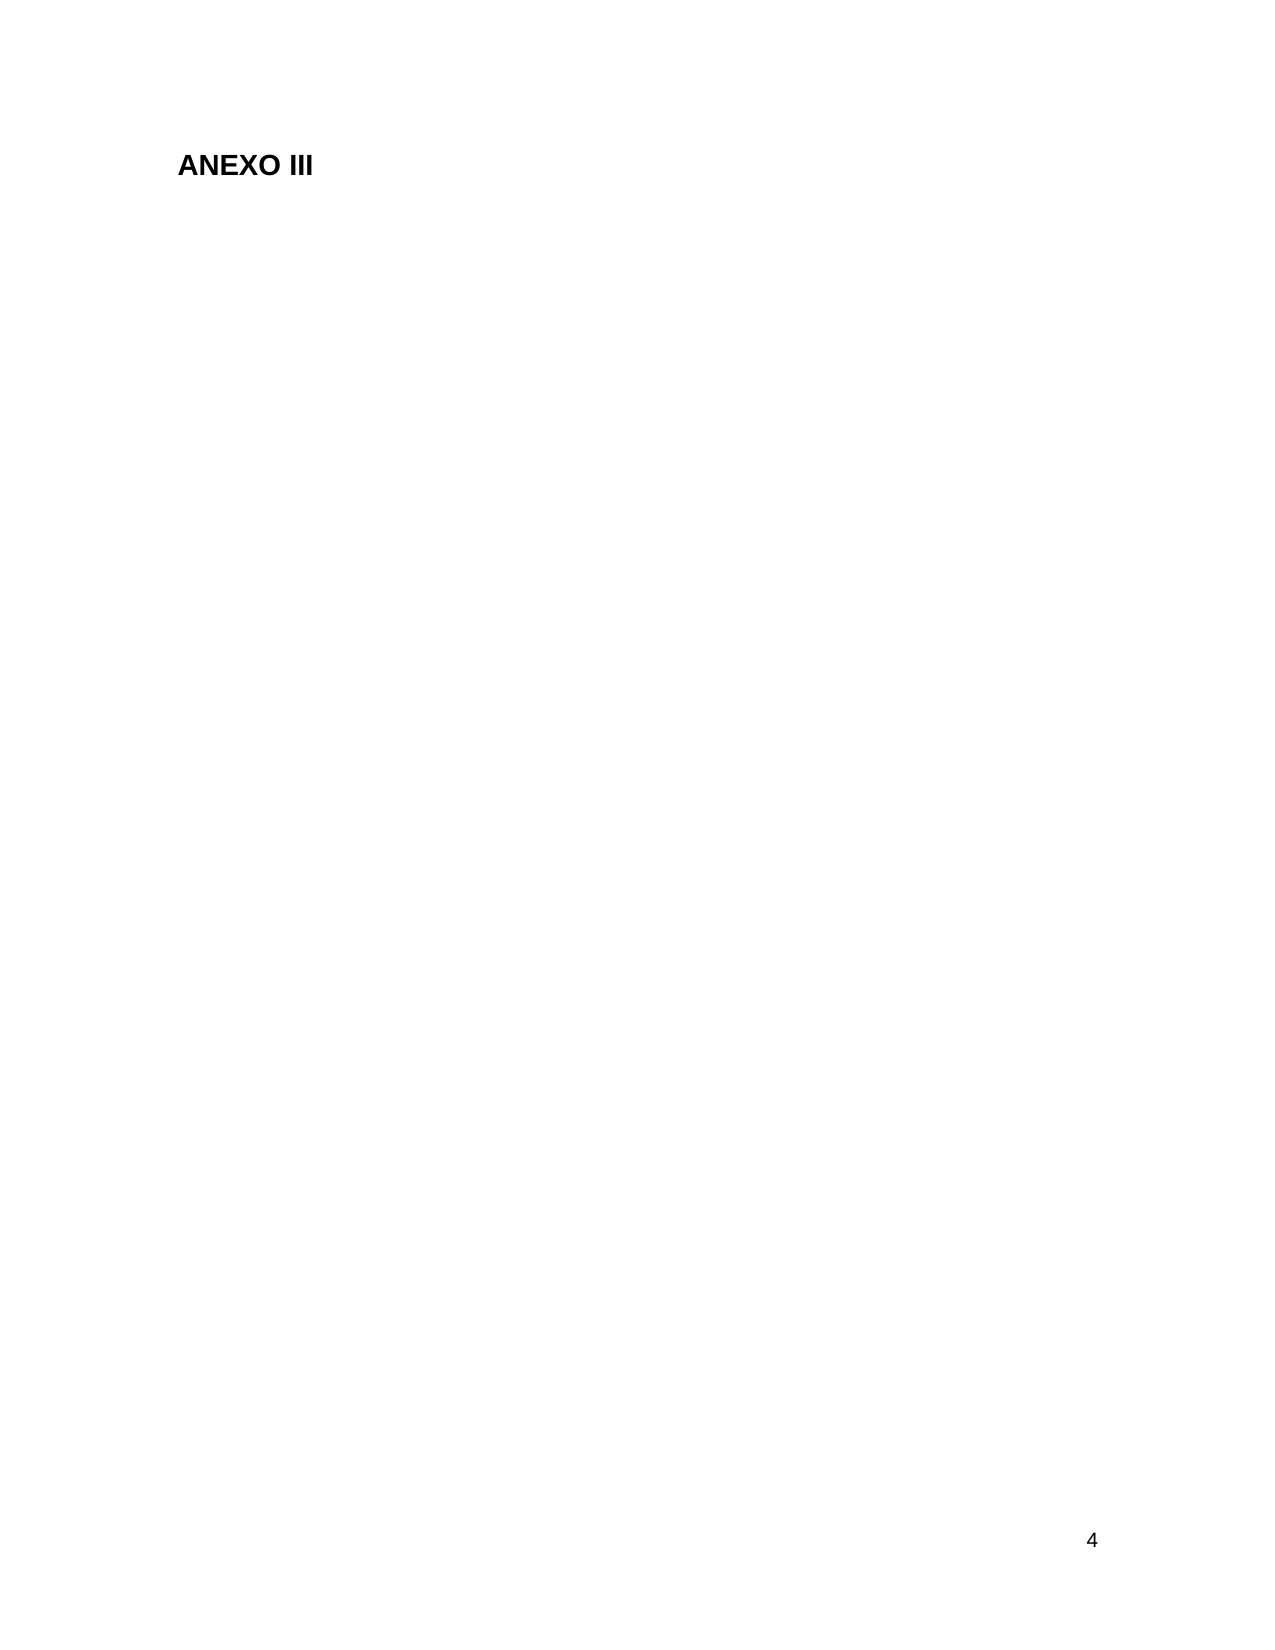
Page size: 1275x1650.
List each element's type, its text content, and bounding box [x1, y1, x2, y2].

text ANEXO III [177, 148, 1098, 181]
